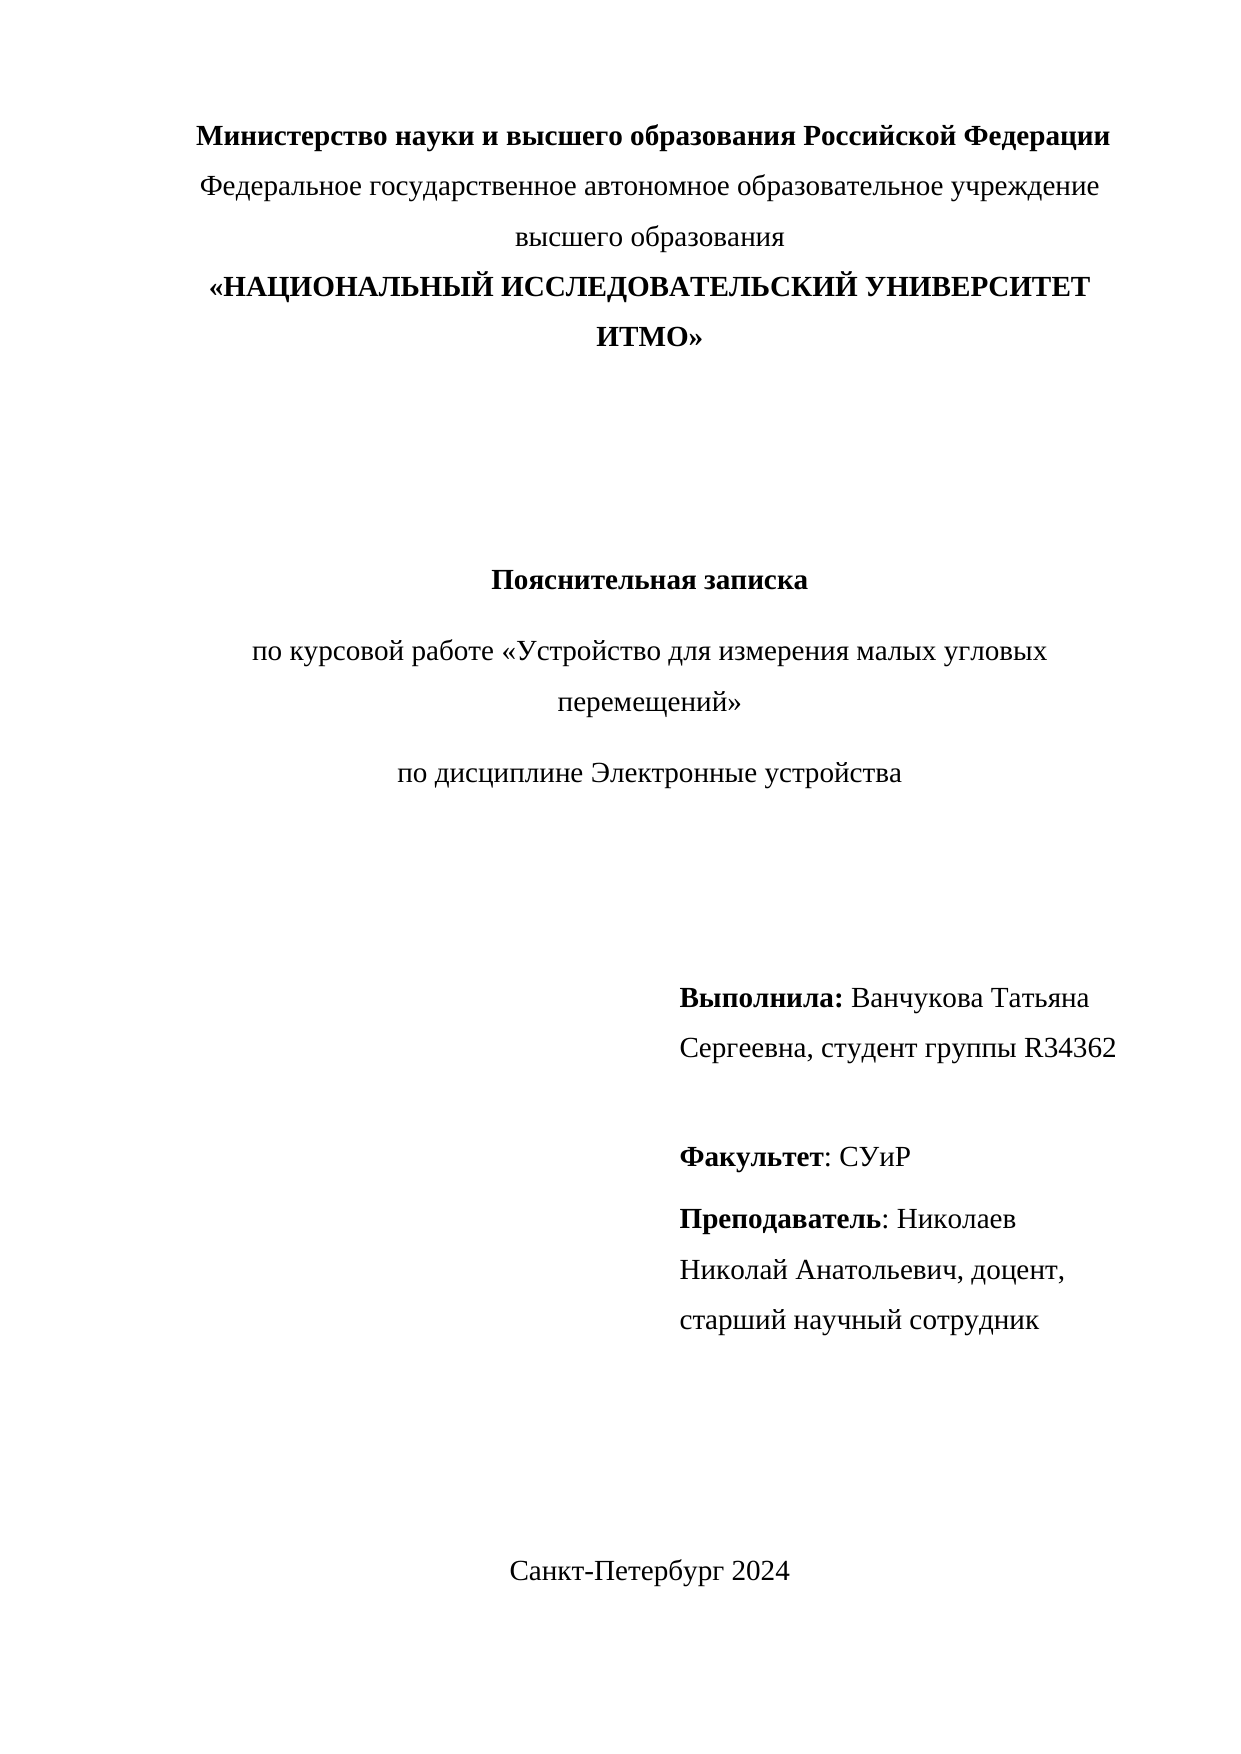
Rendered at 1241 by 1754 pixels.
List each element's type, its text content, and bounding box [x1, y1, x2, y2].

text Преподаватель: Николаев Николай Анатольевич, доцент, старший научный сотрудник [679, 1202, 1122, 1386]
text Министерство науки и высшего образования Российской Федерации [177, 118, 1122, 152]
text Пояснительная записка [177, 562, 1122, 596]
text Санкт-Петербург 2024 [177, 1553, 1122, 1587]
text Факультет: СУиР [679, 1139, 1122, 1172]
text Выполнила: Ванчукова Татьяна Сергеевна, студент группы R34362 [679, 980, 1122, 1064]
text по курсовой работе «Устройство для измерения малых угловых перемещений» [177, 633, 1122, 717]
text «НАЦИОНАЛЬНЫЙ ИССЛЕДОВАТЕЛЬСКИЙ УНИВЕРСИТЕТ ИТМО» [177, 269, 1122, 353]
text Федеральное государственное автономное образовательное учреждение высшего образования [177, 168, 1122, 252]
text по дисциплине Электронные устройства [177, 755, 1122, 788]
